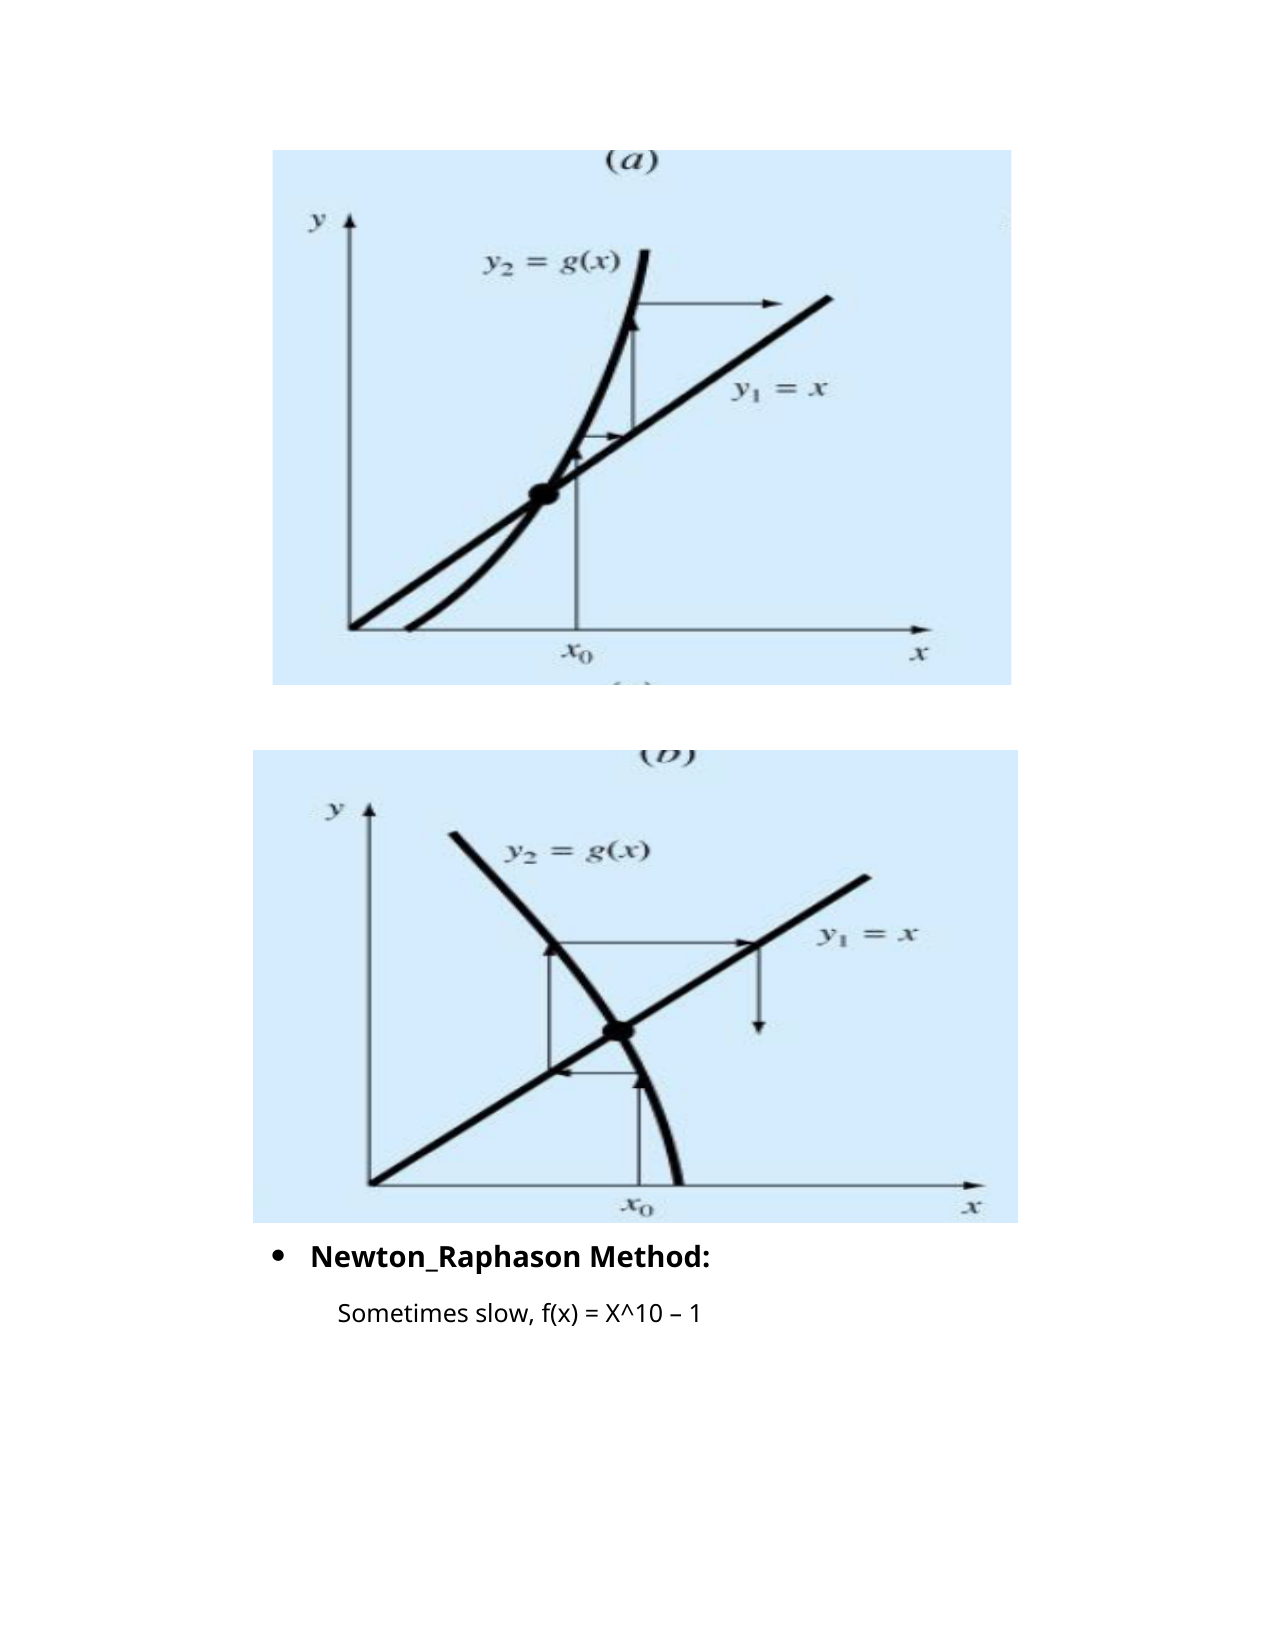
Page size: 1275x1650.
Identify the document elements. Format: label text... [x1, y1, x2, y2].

list Newton_Raphason Method: [272, 1236, 1087, 1276]
picture [253, 750, 1019, 1223]
picture [272, 150, 1012, 685]
text Sometimes slow, f(x) = X^10 – 1 [272, 1296, 1087, 1330]
